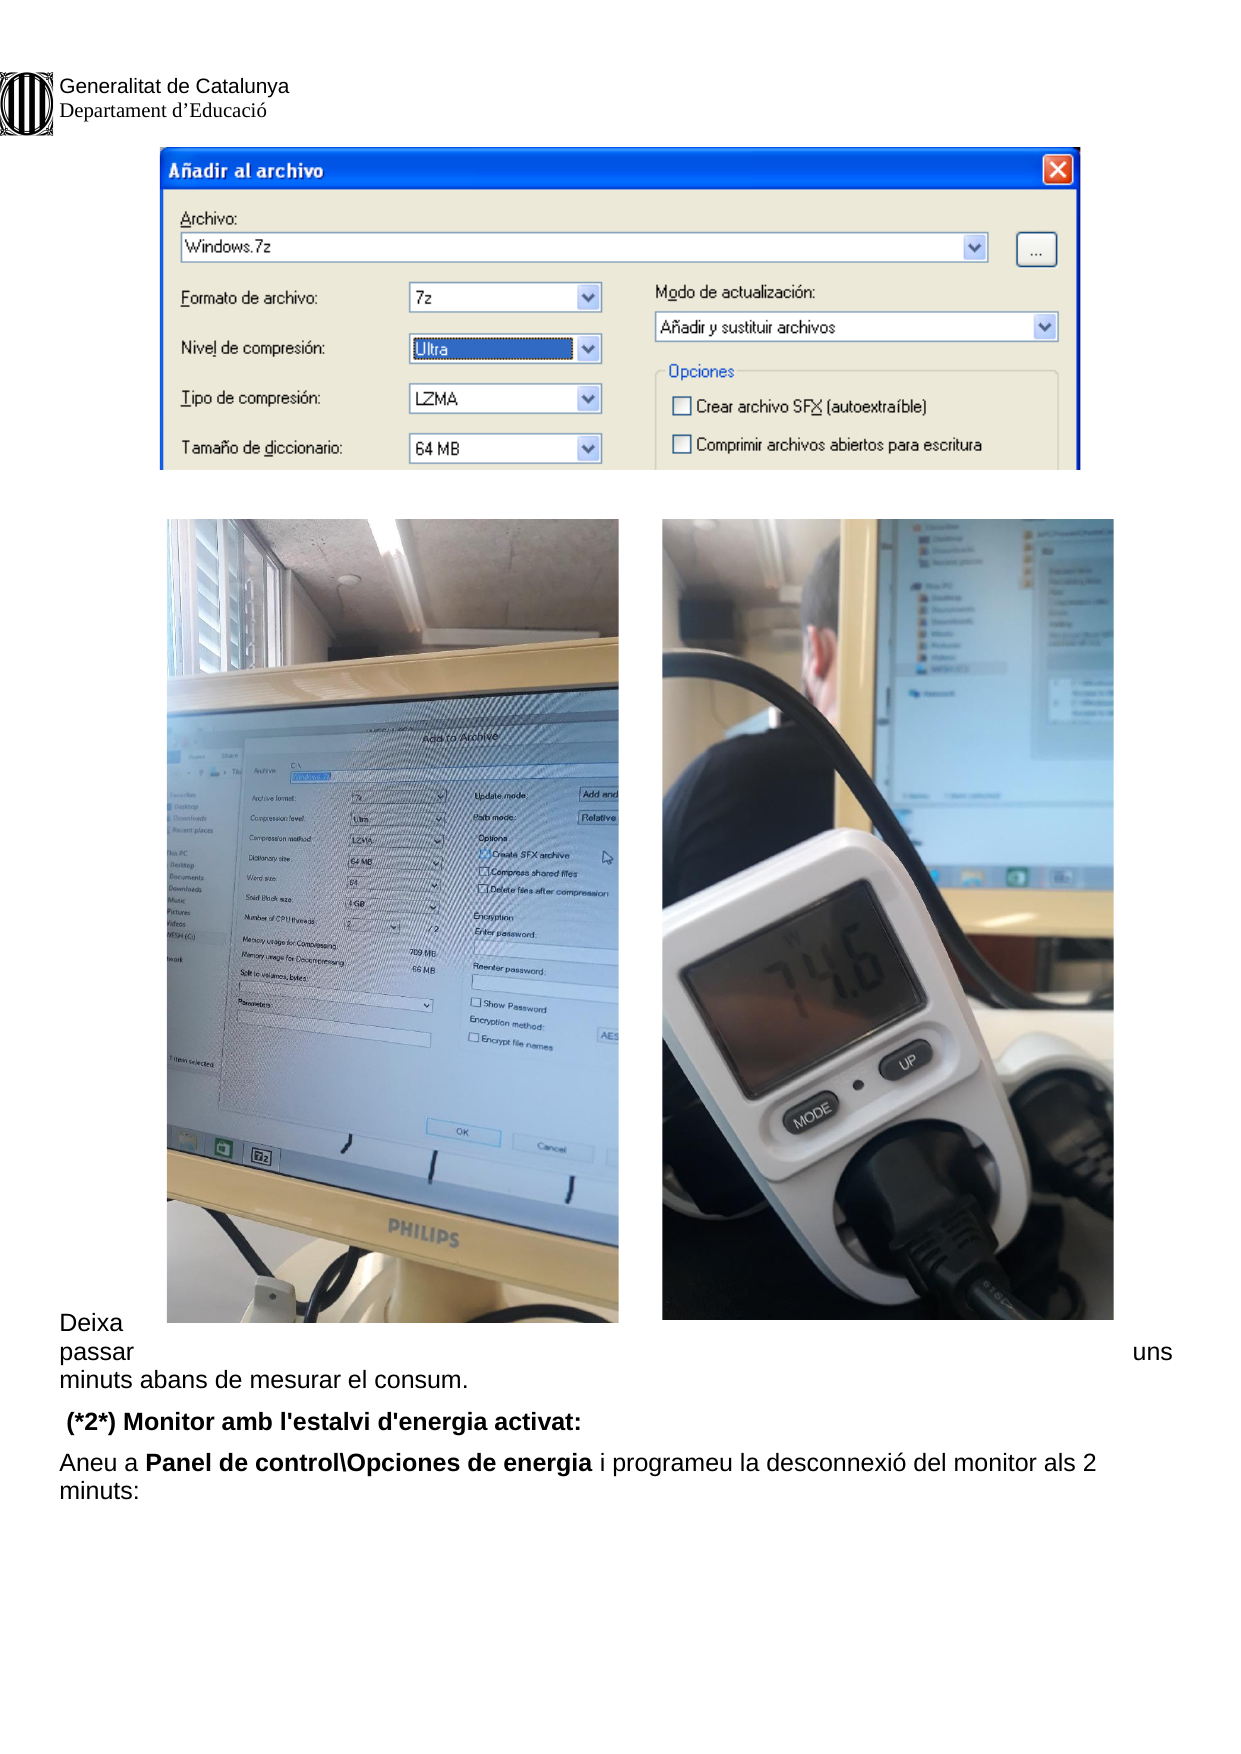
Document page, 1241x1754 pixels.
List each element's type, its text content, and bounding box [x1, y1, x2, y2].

text Aneu a Panel de control\Opciones de energia i programeu la desconnexió del monitor als 2 minuts: [59, 1448, 1181, 1505]
text Deixa passar uns minuts abans de mesurar el consum. [59, 1308, 1181, 1394]
picture [662, 519, 1114, 1320]
picture [159, 147, 1081, 470]
picture [166, 519, 619, 1323]
picture [0, 72, 54, 136]
text (*2*) Monitor amb l'estalvi d'energia activat: [59, 1406, 1181, 1435]
